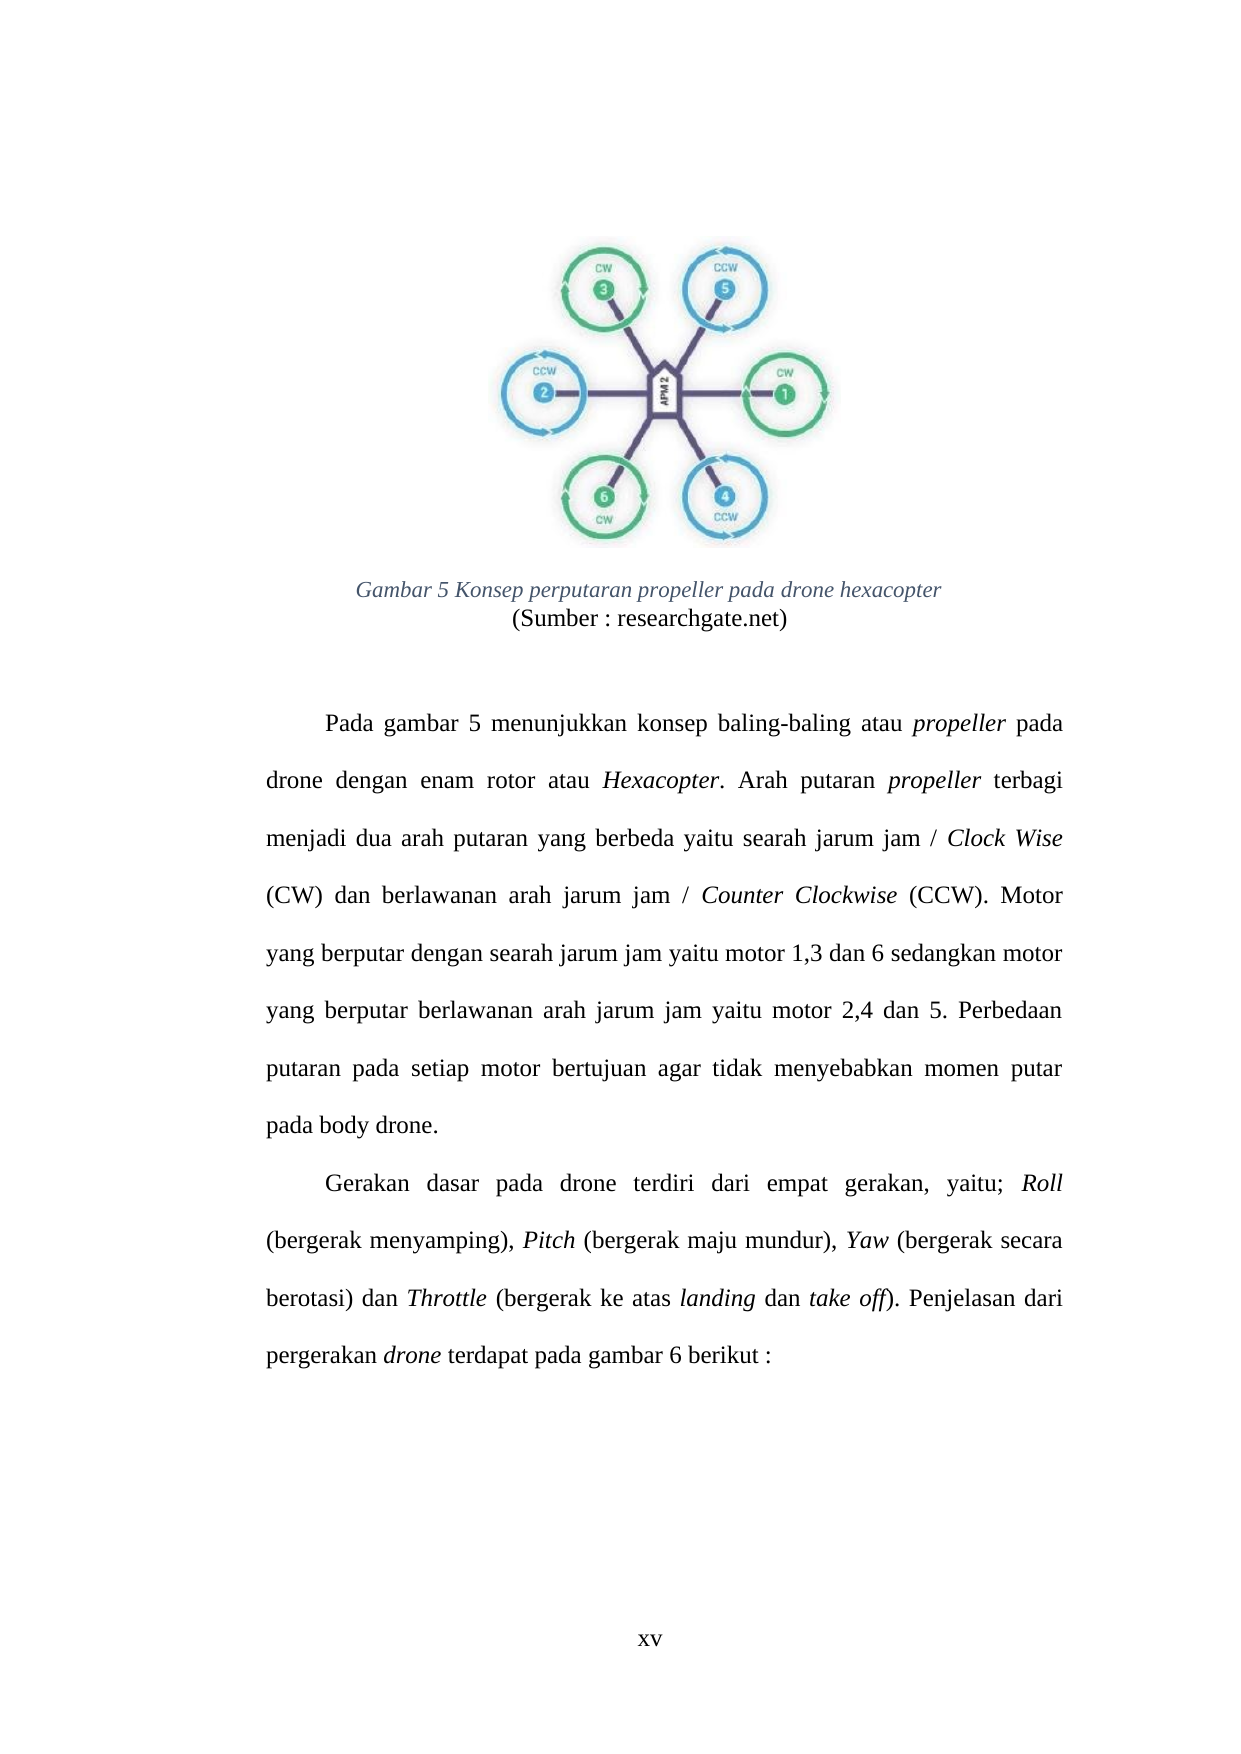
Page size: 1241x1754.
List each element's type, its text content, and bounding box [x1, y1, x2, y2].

list Gerakan dasar pada drone terdiri dari empat gerakan, yaitu; Roll (bergerak menyamping), Pitch (bergerak maju mundur), Yaw (bergerak secara berotasi) dan Throttle (bergerak ke atas landing dan take off). Penjelasan dari pergerakan drone terdapat pada gambar 6 berikut : [266, 1168, 1063, 1369]
text (Sumber : researchgate.net) [236, 603, 1063, 631]
picture [488, 236, 841, 548]
list Pada gambar 5 menunjukkan konsep baling-baling atau propeller pada drone dengan enam rotor atau Hexacopter. Arah putaran propeller terbagi menjadi dua arah putaran yang berbeda yaitu searah jarum jam / Clock Wise (CW) dan berlawanan arah jarum jam / Counter Clockwise (CCW). Motor yang berputar dengan searah jarum jam yaitu motor 1,3 dan 6 sedangkan motor yang berputar berlawanan arah jarum jam yaitu motor 2,4 dan 5. Perbedaan putaran pada setiap motor bertujuan agar tidak menyebabkan momen putar pada body drone. [266, 708, 1063, 1139]
